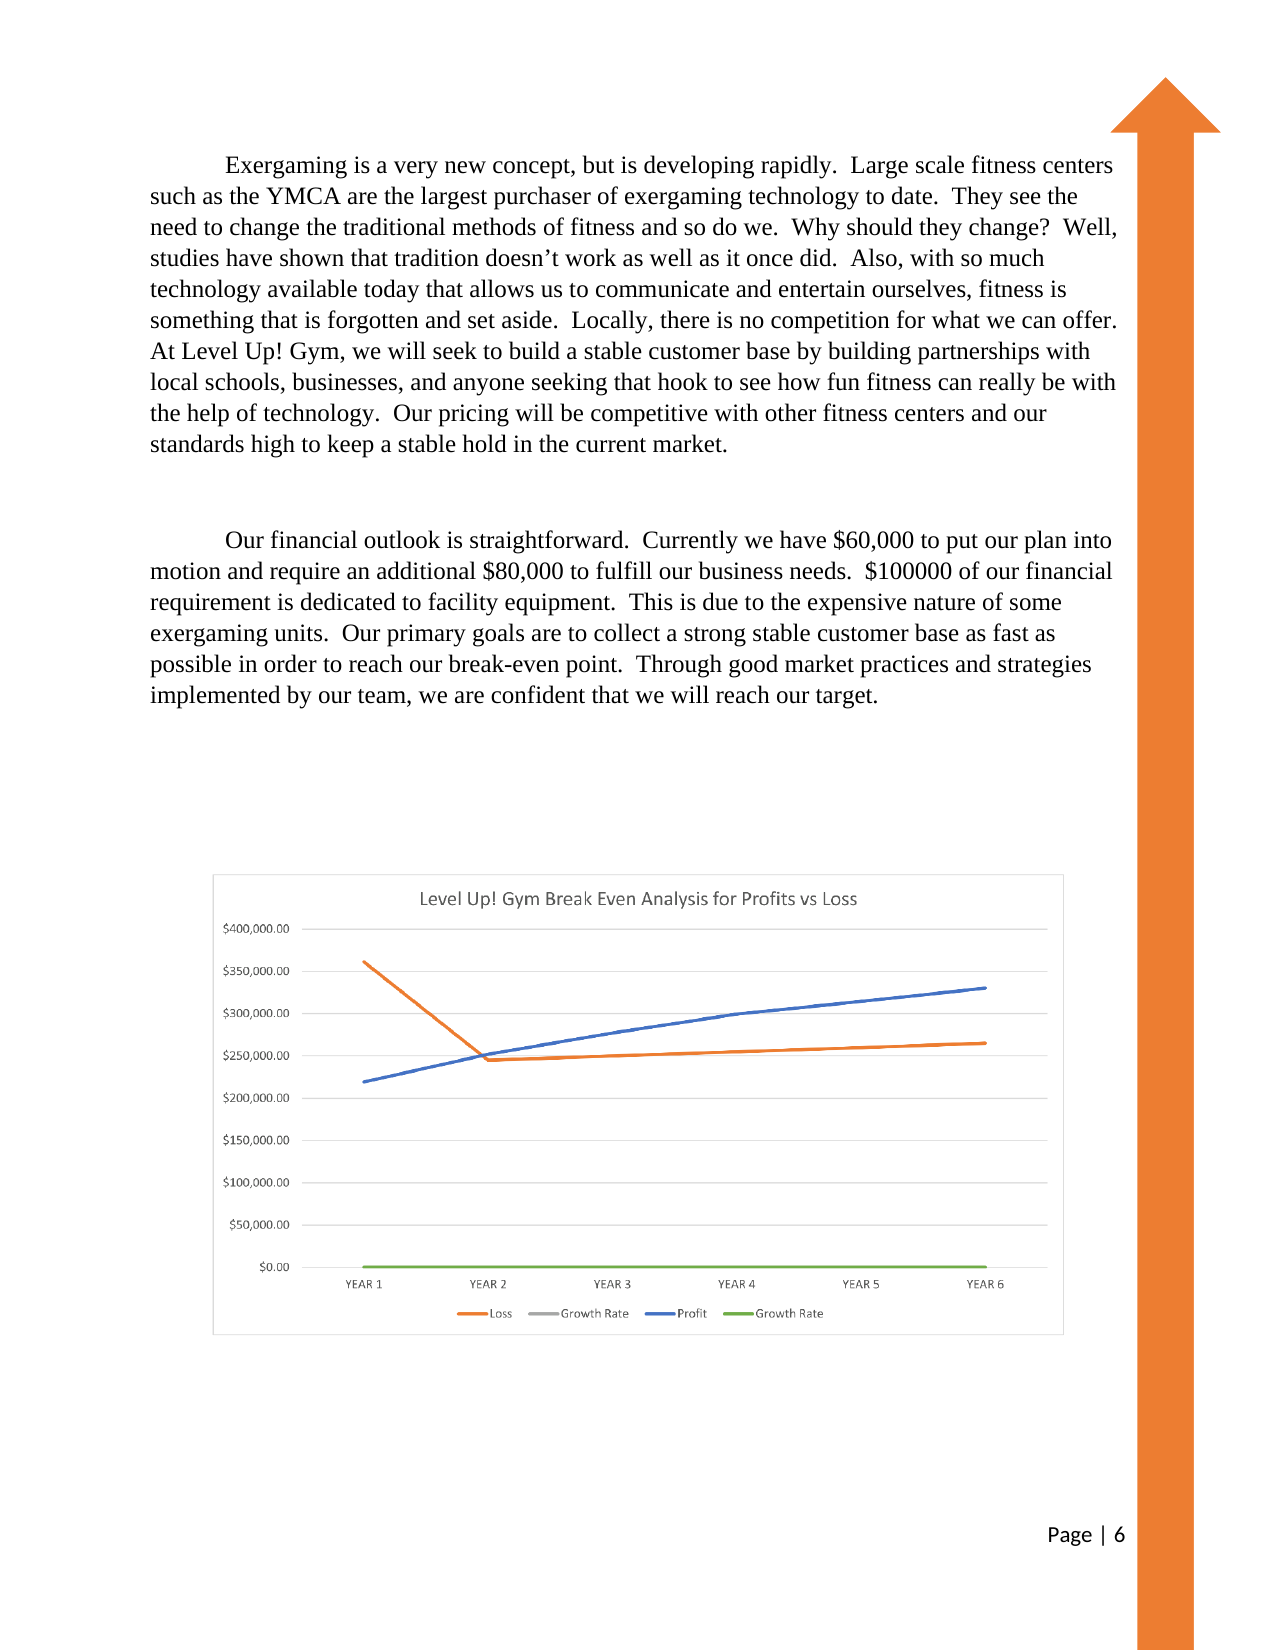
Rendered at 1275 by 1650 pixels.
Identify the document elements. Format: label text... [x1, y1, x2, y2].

text Our financial outlook is straightforward. Currently we have $60,000 to put our plan into motion and require an additional $80,000 to fulfill our business needs. $100000 of our financial requirement is dedicated to facility equipment. This is due to the expensive nature of some exergaming units. Our primary goals are to collect a strong stable customer base as fast as possible in order to reach our break-even point. Through good market practices and strategies implemented by our team, we are confident that we will reach our target. [150, 525, 1125, 709]
picture [150, 727, 1125, 1482]
text Exergaming is a very new concept, but is developing rapidly. Large scale fitness centers such as the YMCA are the largest purchaser of exergaming technology to date. They see the need to change the traditional methods of fitness and so do we. Why should they change? Well, studies have shown that tradition doesn’t work as well as it once did. Also, with so much technology available today that allows us to communicate and entertain ourselves, fitness is something that is forgotten and set aside. Locally, there is no competition for what we can offer. At Level Up! Gym, we will seek to build a stable customer base by building partnerships with local schools, businesses, and anyone seeking that hook to see how fun fitness can really be with the help of technology. Our pricing will be competitive with other fitness centers and our standards high to keep a stable hold in the current market. [150, 150, 1125, 458]
